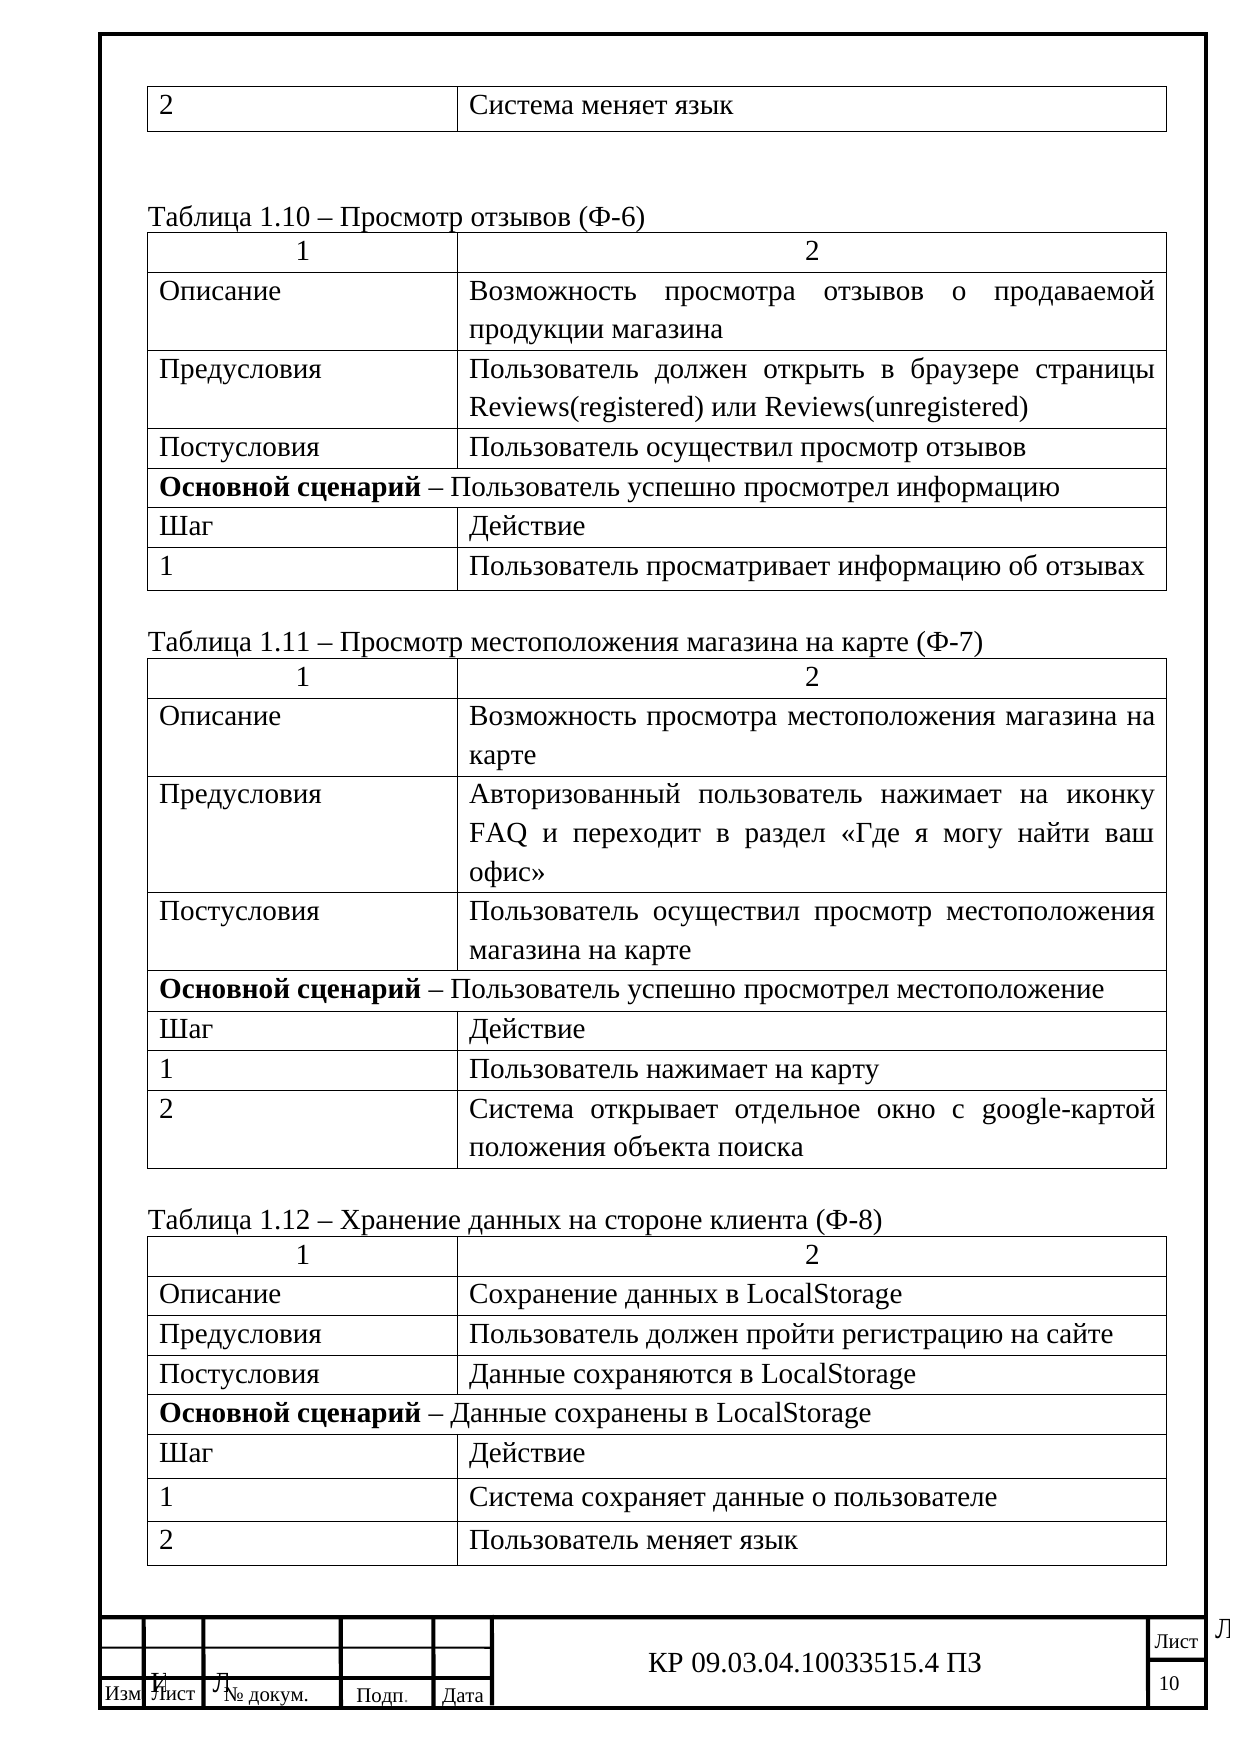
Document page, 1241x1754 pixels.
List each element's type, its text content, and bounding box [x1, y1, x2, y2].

table_cell Пользователь меняет язык [458, 1522, 1166, 1565]
table_header 2 [458, 233, 1166, 272]
text Таблица 1.11 – Просмотр местоположения магазина на карте (Ф-7) [148, 624, 1181, 658]
table_cell Предусловия [148, 1316, 457, 1355]
table_header 1 [148, 659, 457, 697]
text Таблица 1.12 – Хранение данных на стороне клиента (Ф-8) [148, 1202, 1152, 1236]
table_cell Система меняет язык [458, 87, 1166, 131]
table_cell Основной сценарий – Данные сохранены в LocalStorage [148, 1395, 1166, 1434]
table_cell 1 [148, 548, 457, 590]
table_cell Постусловия [148, 429, 457, 468]
table_cell Действие [458, 1435, 1166, 1478]
table_header 1 [148, 1237, 457, 1276]
table_cell Система сохраняет данные о пользователе [458, 1479, 1166, 1521]
text Таблица 1.10 – Просмотр отзывов (Ф-6) [148, 199, 1181, 232]
table_cell Пользователь просматривает информацию об отзывах [458, 548, 1166, 590]
table_cell Сохранение данных в LocalStorage [458, 1277, 1166, 1315]
table_cell Постусловия [148, 1356, 457, 1394]
table_cell Описание [148, 1277, 457, 1315]
table_cell 1 [148, 1051, 457, 1090]
table_cell Пользователь должен пройти регистрацию на сайте [458, 1316, 1166, 1355]
table_cell 1 [148, 1479, 457, 1521]
table_cell Пользователь осуществил просмотр отзывов [458, 429, 1166, 468]
table_cell Пользователь нажимает на карту [458, 1051, 1166, 1090]
table_cell Данные сохраняются в LocalStorage [458, 1356, 1166, 1394]
table_cell Предусловия [148, 351, 457, 428]
table_cell Основной сценарий – Пользователь успешно просмотрел местоположение [148, 971, 1166, 1011]
table_cell 2 [148, 1091, 457, 1168]
table_cell Описание [148, 273, 457, 350]
table_cell Предусловия [148, 777, 457, 892]
table_cell Основной сценарий – Пользователь успешно просмотрел информацию [148, 469, 1166, 507]
table_cell 2 [148, 1522, 457, 1565]
table_cell Возможность просмотра местоположения магазина на карте [458, 699, 1166, 776]
table_cell Действие [458, 1012, 1166, 1050]
table_header 1 [148, 233, 457, 272]
table_cell Шаг [148, 508, 457, 547]
table_cell Шаг [148, 1012, 457, 1050]
table_header 2 [458, 659, 1166, 697]
table_cell Описание [148, 699, 457, 776]
table_header 2 [458, 1237, 1166, 1276]
table_cell Возможность просмотра отзывов о продаваемой продукции магазина [458, 273, 1166, 350]
table_cell 2 [148, 87, 457, 131]
table_cell Авторизованный пользователь нажимает на иконку FAQ и переходит в раздел «Где я могу найти ваш офис» [458, 777, 1166, 892]
table_cell Пользователь должен открыть в браузере страницы Reviews(registered) или Reviews(unregistered) [458, 351, 1166, 428]
table_cell Шаг [148, 1435, 457, 1478]
table_cell Пользователь осуществил просмотр местоположения магазина на карте [458, 893, 1166, 970]
table_cell Система открывает отдельное окно с google-картой положения объекта поиска [458, 1091, 1166, 1168]
table_cell Постусловия [148, 893, 457, 970]
table_cell Действие [458, 508, 1166, 547]
